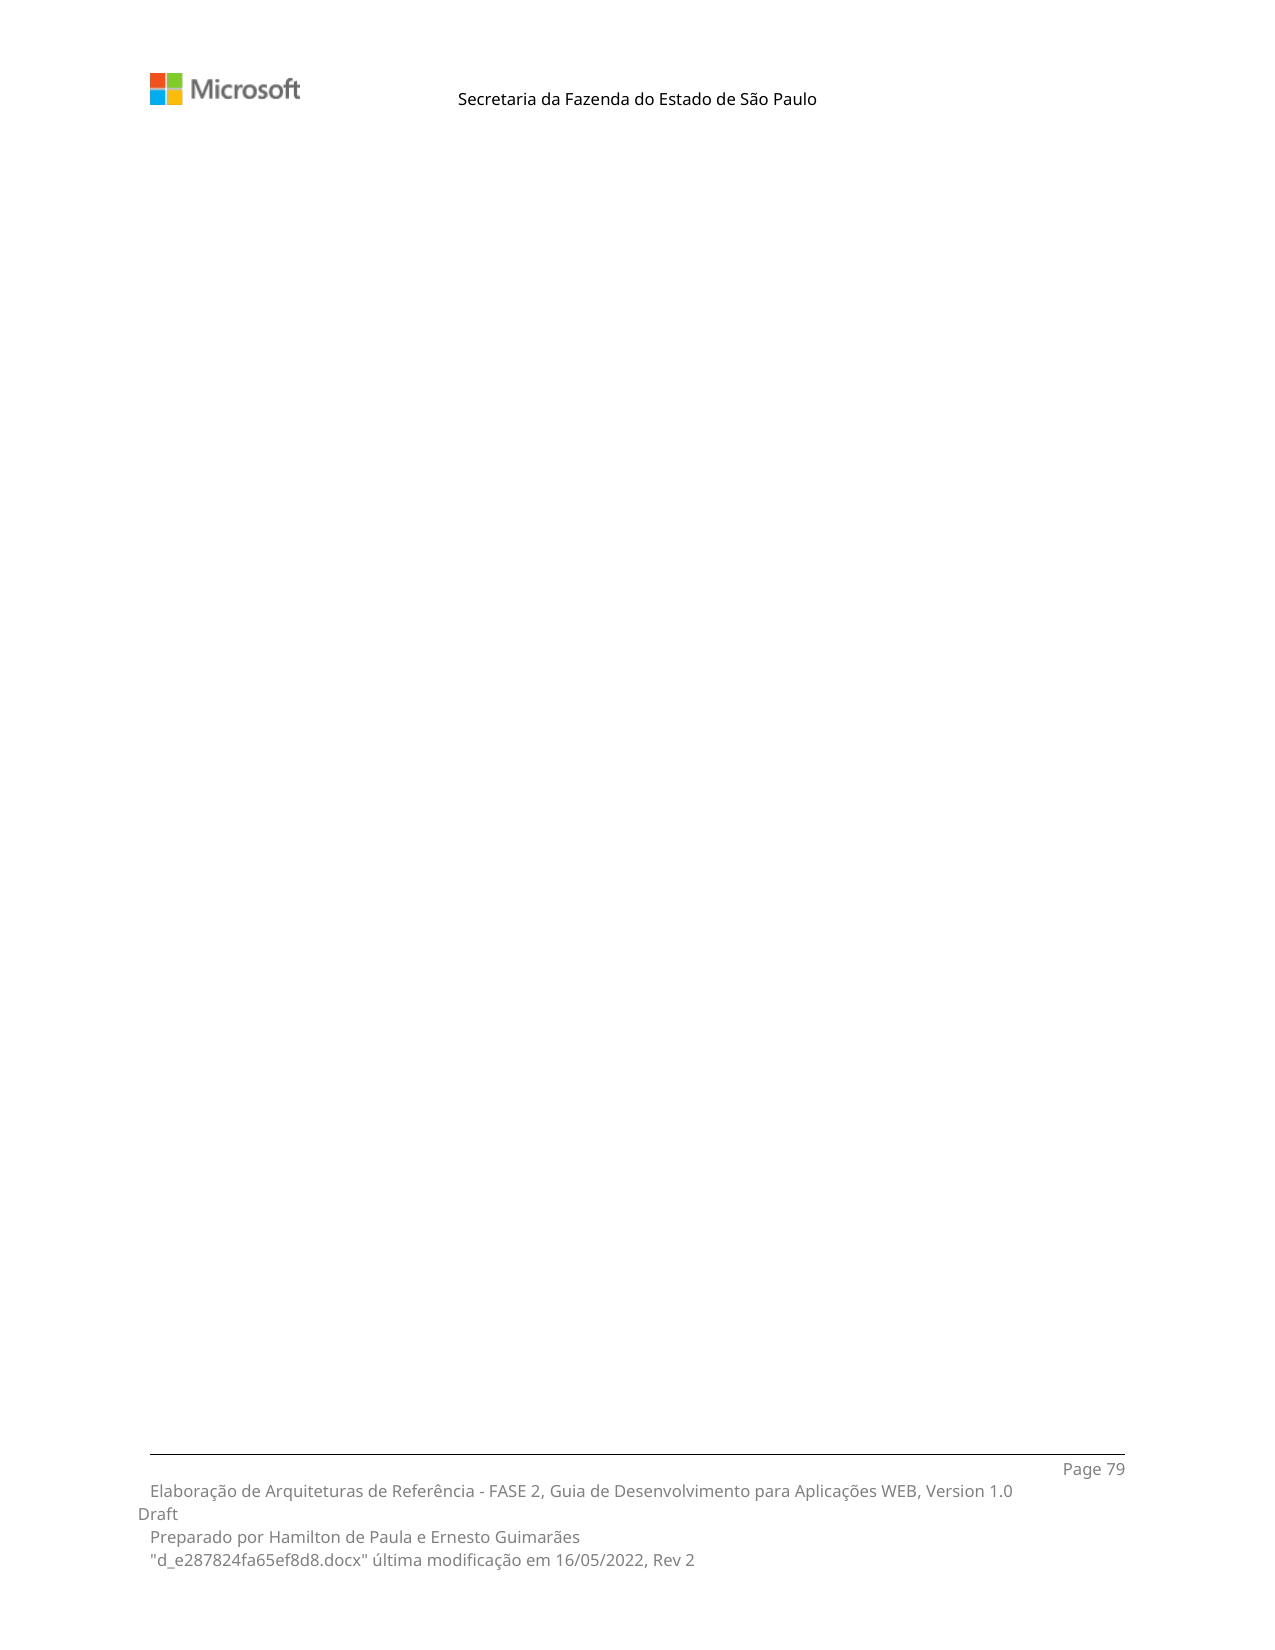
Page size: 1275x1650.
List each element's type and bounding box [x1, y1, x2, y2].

picture [150, 73, 300, 106]
